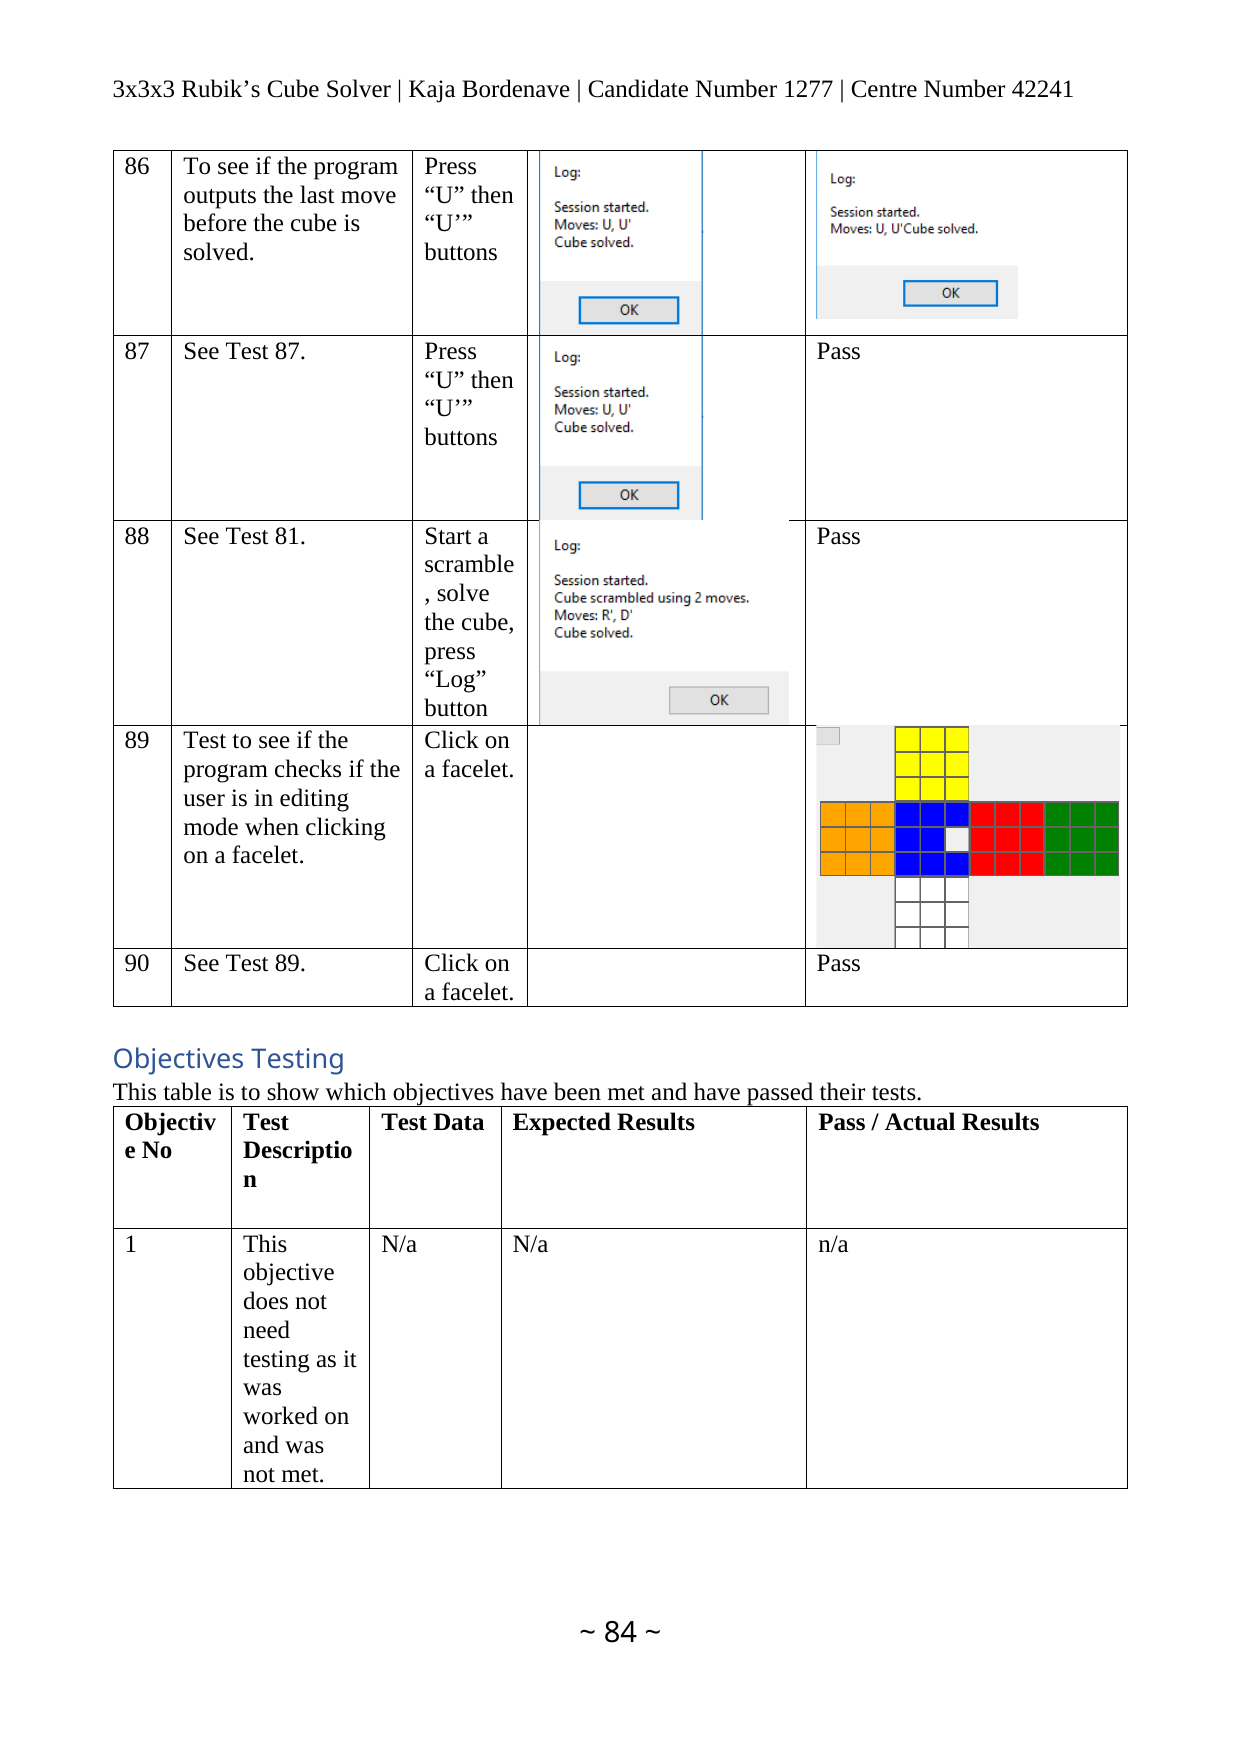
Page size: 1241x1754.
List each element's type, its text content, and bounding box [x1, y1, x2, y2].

table_cell Click on a facelet. [413, 949, 527, 1006]
table_header Test Data [370, 1107, 501, 1228]
table_header Test Description [232, 1107, 369, 1228]
table_cell See Test 87. [172, 336, 412, 520]
table_cell Test to see if the program checks if the user is in editing mode when clicking on a facelet. [172, 726, 412, 947]
table_cell 1 [114, 1229, 231, 1487]
table_cell 86 [114, 151, 171, 335]
table_cell Pass [806, 521, 1127, 724]
picture [539, 151, 704, 335]
table_cell 87 [114, 336, 171, 520]
table_cell See Test 81. [172, 521, 412, 724]
table_cell This objective does not need testing as it was worked on and was not met. [232, 1229, 369, 1487]
table_cell Pass [806, 336, 1127, 520]
table_cell Start a scramble, solve the cube, press “Log” button [413, 521, 527, 724]
table_cell [704, 151, 805, 335]
table_cell [704, 336, 805, 520]
table_cell [528, 521, 539, 724]
table_cell Pass [806, 949, 1127, 1006]
table_cell [528, 726, 805, 947]
table_cell See Test 89. [172, 949, 412, 1006]
table_header Objective No [114, 1107, 231, 1228]
table_cell 88 [114, 521, 171, 724]
picture [816, 725, 1121, 948]
picture [816, 151, 1018, 319]
table_cell n/a [807, 1229, 1127, 1487]
table_cell [528, 336, 539, 520]
table_cell 90 [114, 949, 171, 1006]
table_cell To see if the program outputs the last move before the cube is solved. [172, 151, 412, 335]
table_header Pass / Actual Results [807, 1107, 1127, 1228]
table_cell [1121, 726, 1127, 947]
table_cell Click on a facelet. [413, 726, 527, 947]
table_cell [528, 151, 539, 335]
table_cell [413, 151, 527, 335]
table_cell 89 [114, 726, 171, 947]
subtitle Objectives Testing [112, 1040, 1128, 1077]
table_cell [806, 726, 816, 947]
table_cell [528, 949, 805, 1006]
table_cell N/a [370, 1229, 501, 1487]
table_cell Press “U” then “U’” buttons [413, 336, 527, 520]
table_header Expected Results [502, 1107, 806, 1228]
picture [539, 336, 789, 725]
table_cell [789, 521, 805, 724]
table_cell [806, 151, 1127, 335]
text This table is to show which objectives have been met and have passed their tests. [112, 1077, 1128, 1106]
table_cell N/a [502, 1229, 806, 1487]
